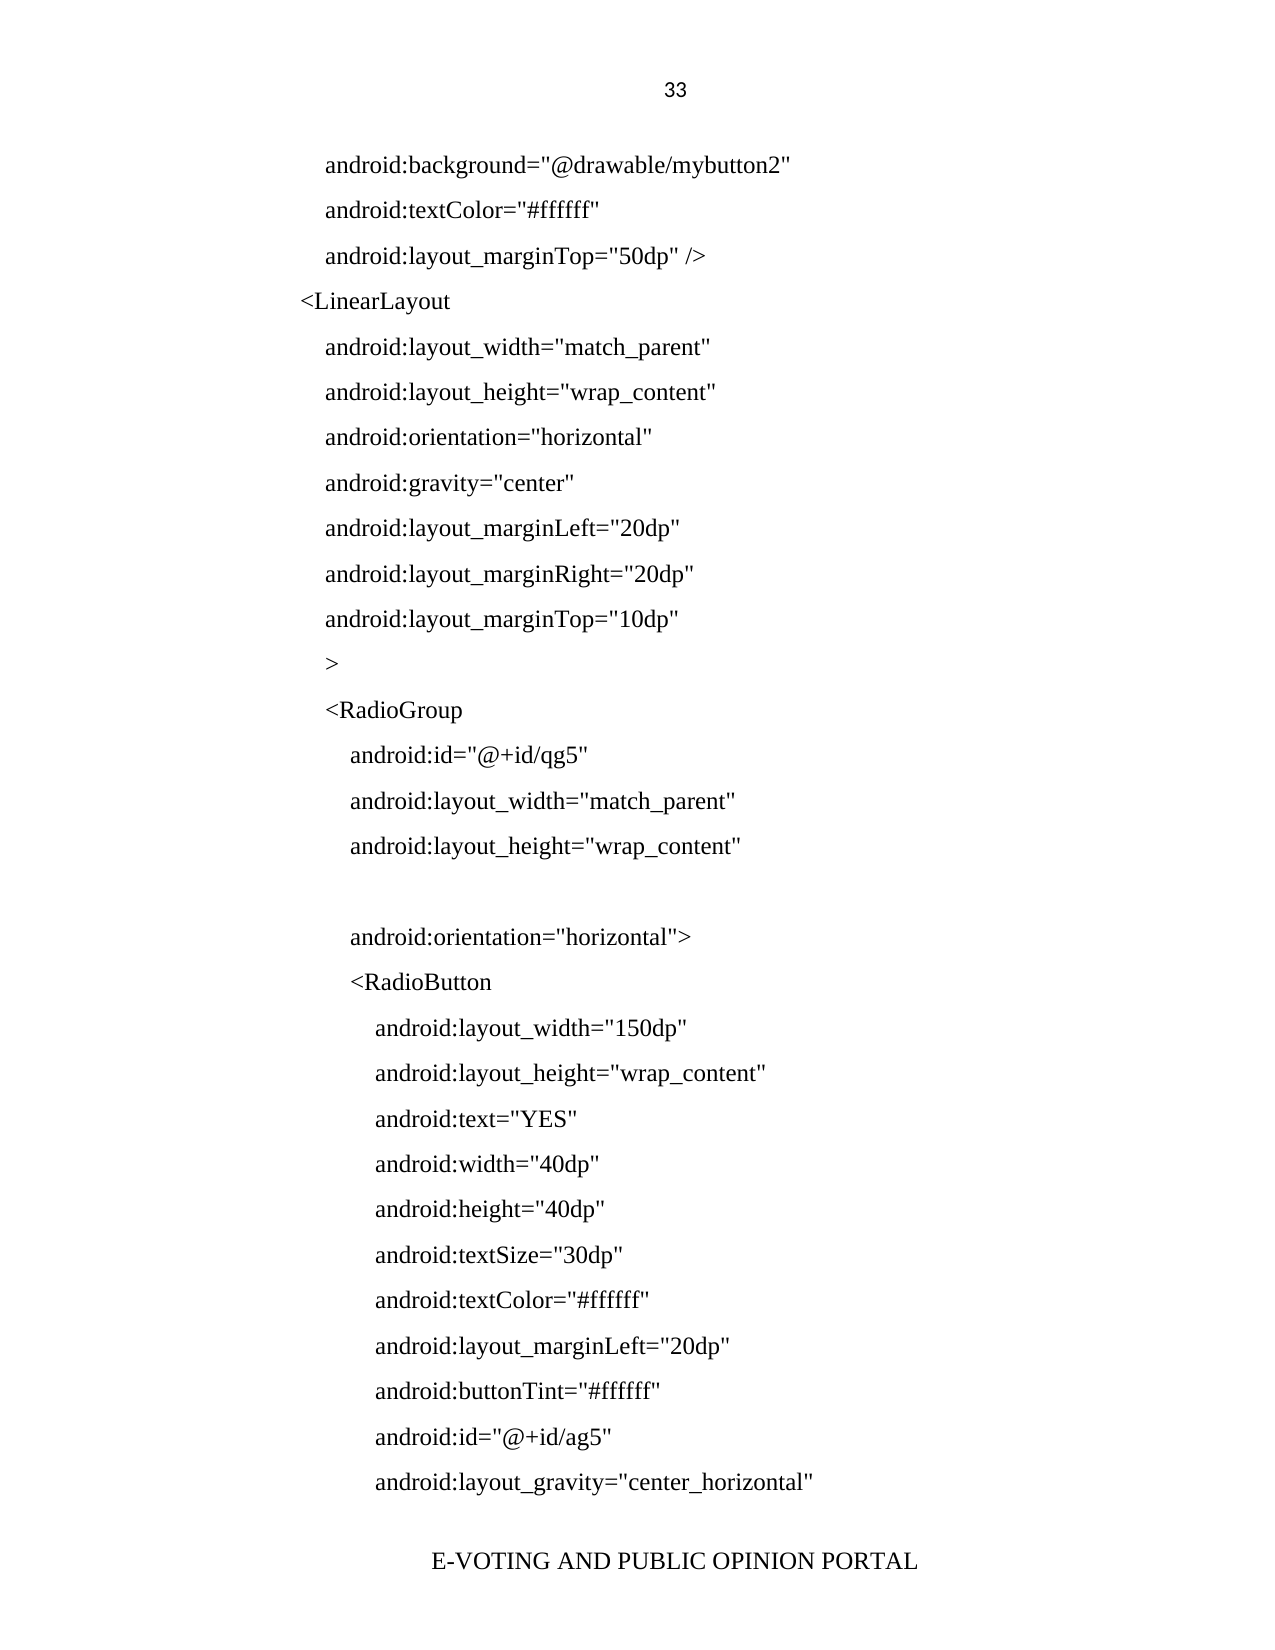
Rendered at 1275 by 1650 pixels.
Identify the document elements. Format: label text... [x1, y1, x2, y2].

text android:layout_marginTop="50dp" /> [225, 241, 1125, 269]
text android:layout_width="150dp" [225, 1013, 1125, 1042]
text android:orientation="horizontal" [225, 422, 1125, 451]
text android:layout_marginLeft="20dp" [225, 1331, 1125, 1359]
text <LinearLayout [225, 286, 1125, 315]
text android:gravity="center" [225, 468, 1125, 497]
text android:layout_height="wrap_content" [225, 377, 1125, 406]
text android:width="40dp" [225, 1149, 1125, 1178]
text android:layout_height="wrap_content" [225, 1058, 1125, 1087]
text android:buttonTint="#ffffff" [225, 1376, 1125, 1405]
text android:id="@+id/qg5" [225, 740, 1125, 769]
text android:textColor="#ffffff" [225, 1285, 1125, 1314]
text android:height="40dp" [225, 1194, 1125, 1223]
text android:orientation="horizontal"> [225, 922, 1125, 951]
text android:id="@+id/ag5" [225, 1422, 1125, 1450]
text android:layout_height="wrap_content" [225, 831, 1125, 860]
text android:background="@drawable/mybutton2" [225, 150, 1125, 179]
text android:layout_width="match_parent" [225, 786, 1125, 814]
text android:layout_width="match_parent" [225, 332, 1125, 360]
text android:layout_marginLeft="20dp" [225, 513, 1125, 542]
text android:text="YES" [225, 1104, 1125, 1132]
text <RadioButton [225, 967, 1125, 996]
text > [225, 649, 1125, 678]
text android:layout_gravity="center_horizontal" [225, 1467, 1125, 1496]
text android:layout_marginRight="20dp" [225, 559, 1125, 587]
text android:textColor="#ffffff" [225, 195, 1125, 224]
text android:layout_marginTop="10dp" [225, 604, 1125, 633]
text android:textSize="30dp" [225, 1240, 1125, 1269]
text <RadioGroup [225, 695, 1125, 724]
